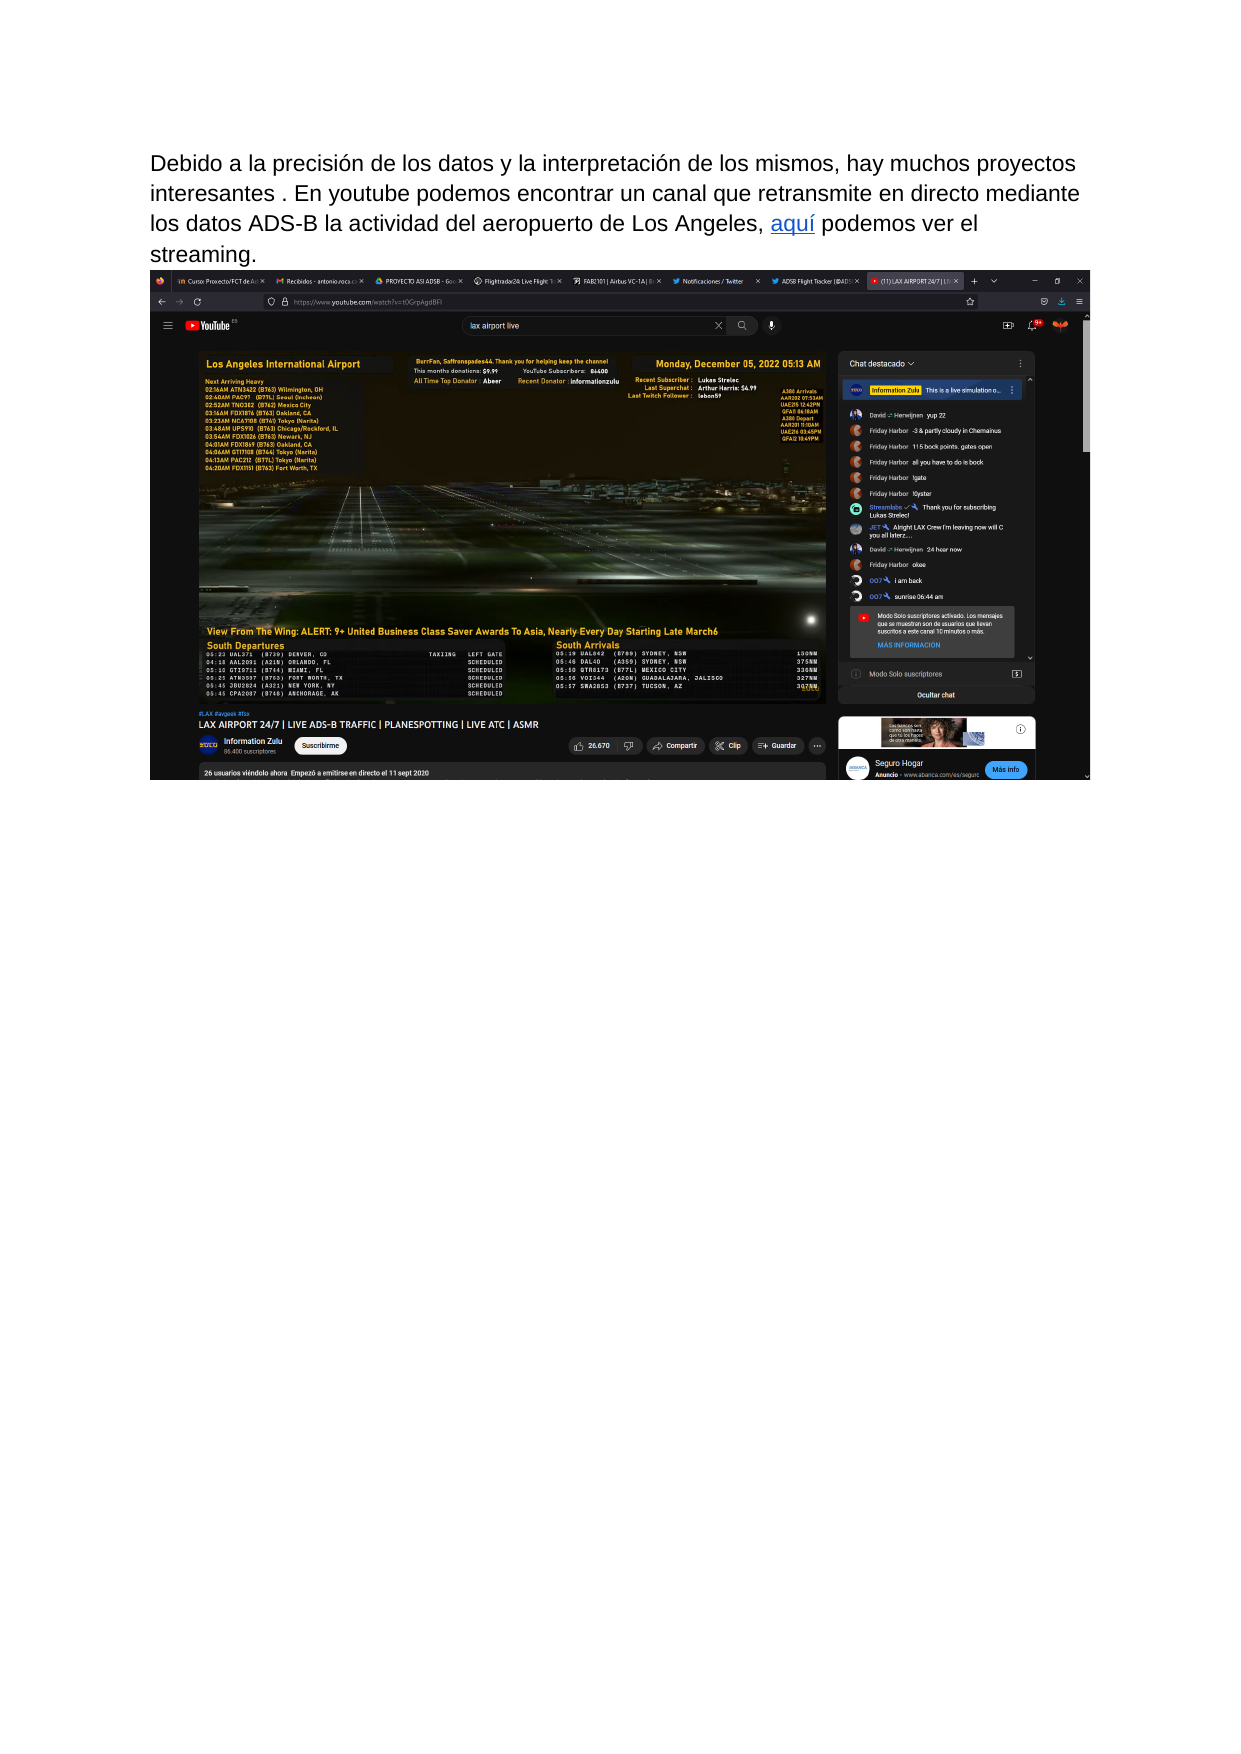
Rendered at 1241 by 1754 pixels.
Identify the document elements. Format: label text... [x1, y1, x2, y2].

picture [150, 270, 1091, 780]
text Debido a la precisión de los datos y la interpretación de los mismos, hay muchos proyectos interesantes . En youtube podemos encontrar un canal que retransmite en directo mediante los datos ADS-B la actividad del aeropuerto de Los Angeles, aquí podemos ver el streaming. [150, 150, 1090, 267]
